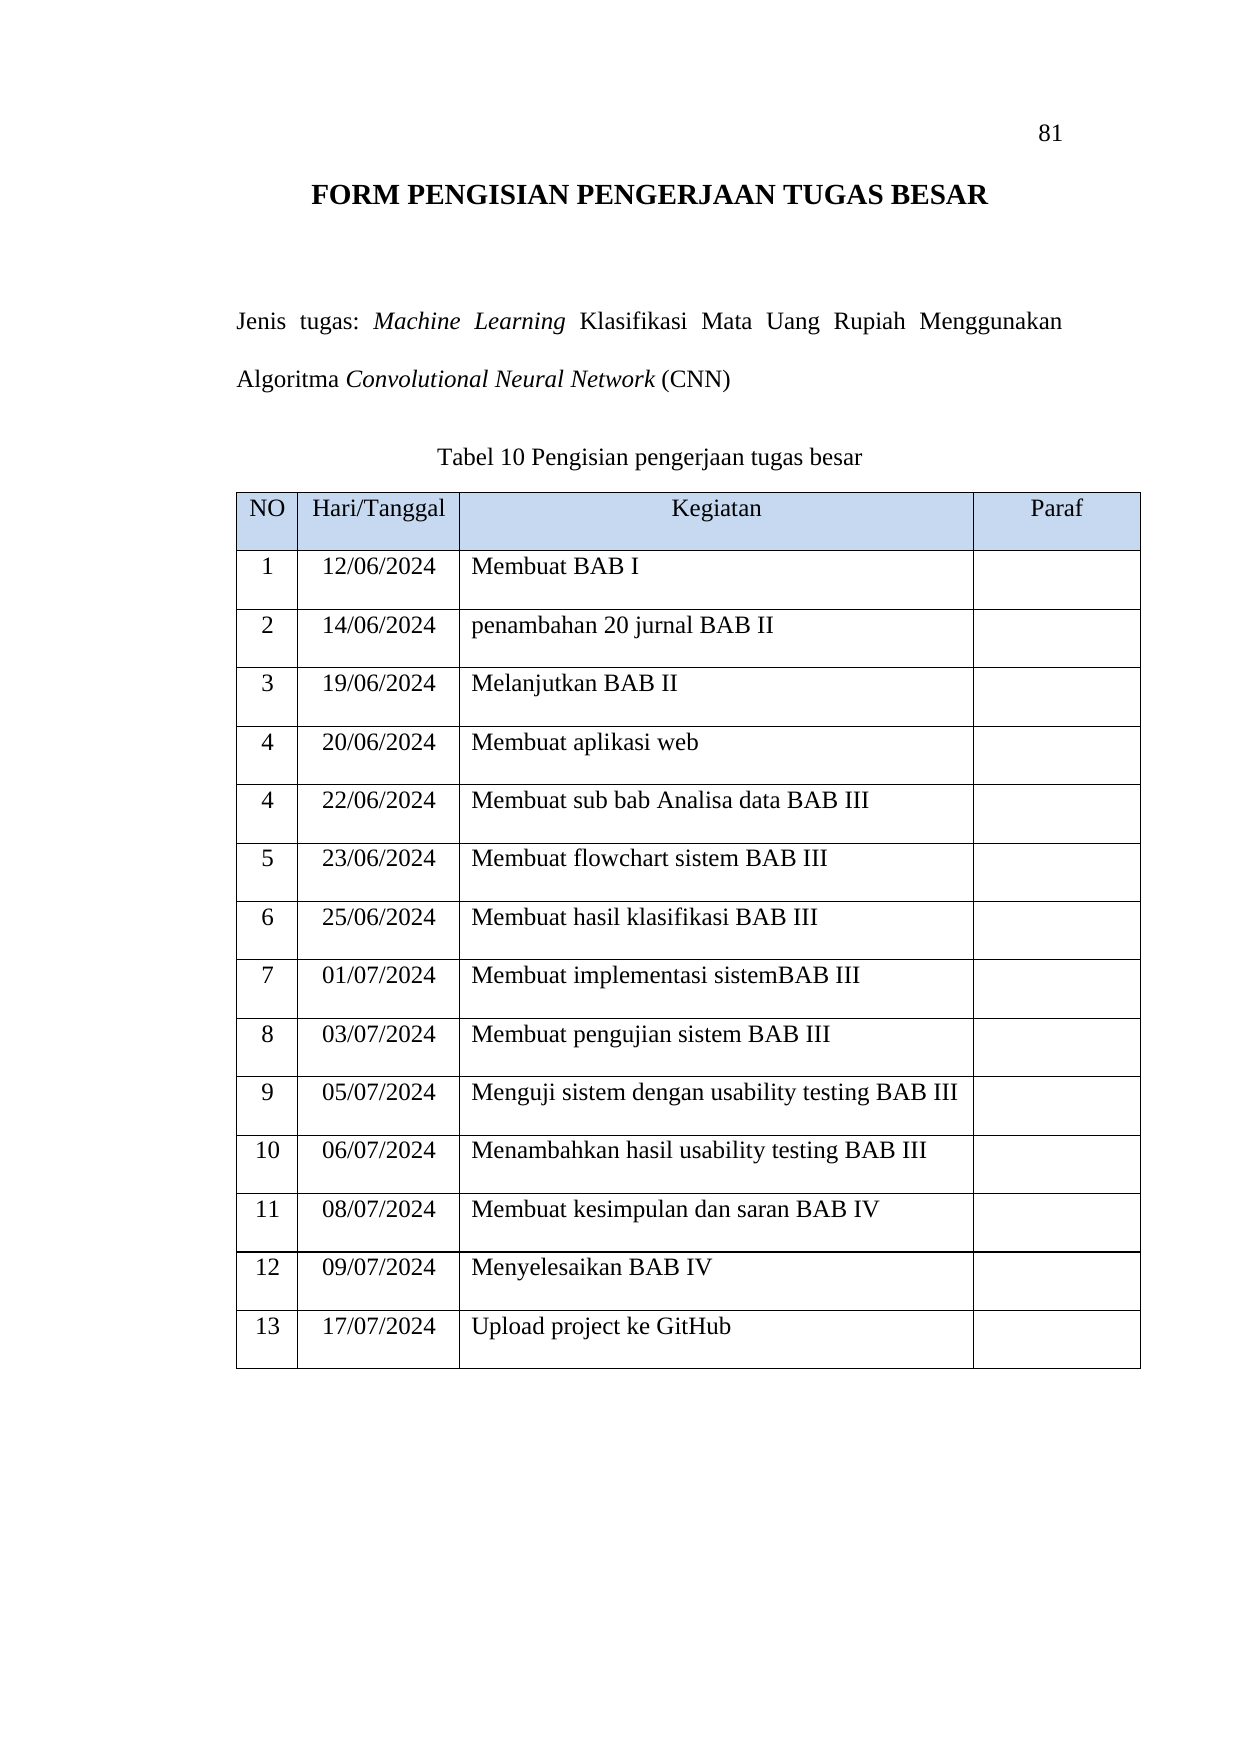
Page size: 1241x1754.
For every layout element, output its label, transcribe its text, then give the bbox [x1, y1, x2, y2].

table_cell [974, 1311, 1140, 1368]
table_cell 1 [237, 551, 297, 609]
table_cell 5 [237, 844, 297, 901]
table_cell 01/07/2024 [298, 960, 459, 1018]
table_cell 8 [237, 1019, 297, 1076]
table_cell Menambahkan hasil usability testing BAB III [460, 1136, 973, 1193]
table_cell 7 [237, 960, 297, 1018]
table_cell Membuat kesimpulan dan saran BAB IV [460, 1194, 973, 1251]
table_header Kegiatan [460, 493, 973, 550]
table_cell [974, 844, 1140, 901]
table_cell 14/06/2024 [298, 610, 459, 667]
table_cell Membuat BAB I [460, 551, 973, 609]
table_cell 25/06/2024 [298, 902, 459, 959]
subtitle FORM PENGISIAN PENGERJAAN TUGAS BESAR [236, 177, 1063, 211]
table_cell 11 [237, 1194, 297, 1251]
table_cell 17/07/2024 [298, 1311, 459, 1368]
table_cell Upload project ke GitHub [460, 1311, 973, 1368]
table_cell Menyelesaikan BAB IV [460, 1253, 973, 1310]
table_cell [974, 902, 1140, 959]
table_cell [974, 1194, 1140, 1251]
table_cell 6 [237, 902, 297, 959]
table_cell Membuat hasil klasifikasi BAB III [460, 902, 973, 959]
table_cell penambahan 20 jurnal BAB II [460, 610, 973, 667]
table_cell 20/06/2024 [298, 727, 459, 784]
table_cell Membuat sub bab Analisa data BAB III [460, 785, 973, 842]
table_cell 2 [237, 610, 297, 667]
table_cell 4 [237, 785, 297, 842]
text Jenis tugas: Machine Learning Klasifikasi Mata Uang Rupiah Menggunakan Algoritma Convolutional Neural Network (CNN) [236, 306, 1063, 393]
table_cell 13 [237, 1311, 297, 1368]
table_cell [974, 785, 1140, 842]
table_cell 23/06/2024 [298, 844, 459, 901]
table_cell Menguji sistem dengan usability testing BAB III [460, 1077, 973, 1134]
table_header NO [237, 493, 297, 550]
table_cell [974, 1077, 1140, 1134]
table_cell Membuat flowchart sistem BAB III [460, 844, 973, 901]
table_cell [974, 960, 1140, 1018]
table_cell [974, 610, 1140, 667]
table_header Paraf [974, 493, 1140, 550]
table_cell 12 [237, 1253, 297, 1310]
table_cell [974, 551, 1140, 609]
table_cell 08/07/2024 [298, 1194, 459, 1251]
table_cell [974, 1253, 1140, 1310]
table_cell 3 [237, 668, 297, 726]
table_cell 4 [237, 727, 297, 784]
table_cell 09/07/2024 [298, 1253, 459, 1310]
table_cell [974, 727, 1140, 784]
table_header Hari/Tanggal [298, 493, 459, 550]
table_cell [974, 668, 1140, 726]
table_cell 05/07/2024 [298, 1077, 459, 1134]
table_cell 19/06/2024 [298, 668, 459, 726]
table_cell 22/06/2024 [298, 785, 459, 842]
table_cell 12/06/2024 [298, 551, 459, 609]
table_cell [974, 1019, 1140, 1076]
table_cell Membuat aplikasi web [460, 727, 973, 784]
table_cell 03/07/2024 [298, 1019, 459, 1076]
table_cell [974, 1136, 1140, 1193]
table_cell Membuat pengujian sistem BAB III [460, 1019, 973, 1076]
table_cell 10 [237, 1136, 297, 1193]
table_cell 06/07/2024 [298, 1136, 459, 1193]
table_cell Membuat implementasi sistemBAB III [460, 960, 973, 1018]
table_cell Melanjutkan BAB II [460, 668, 973, 726]
table_cell 9 [237, 1077, 297, 1134]
text Tabel 10 Pengisian pengerjaan tugas besar [236, 442, 1063, 471]
